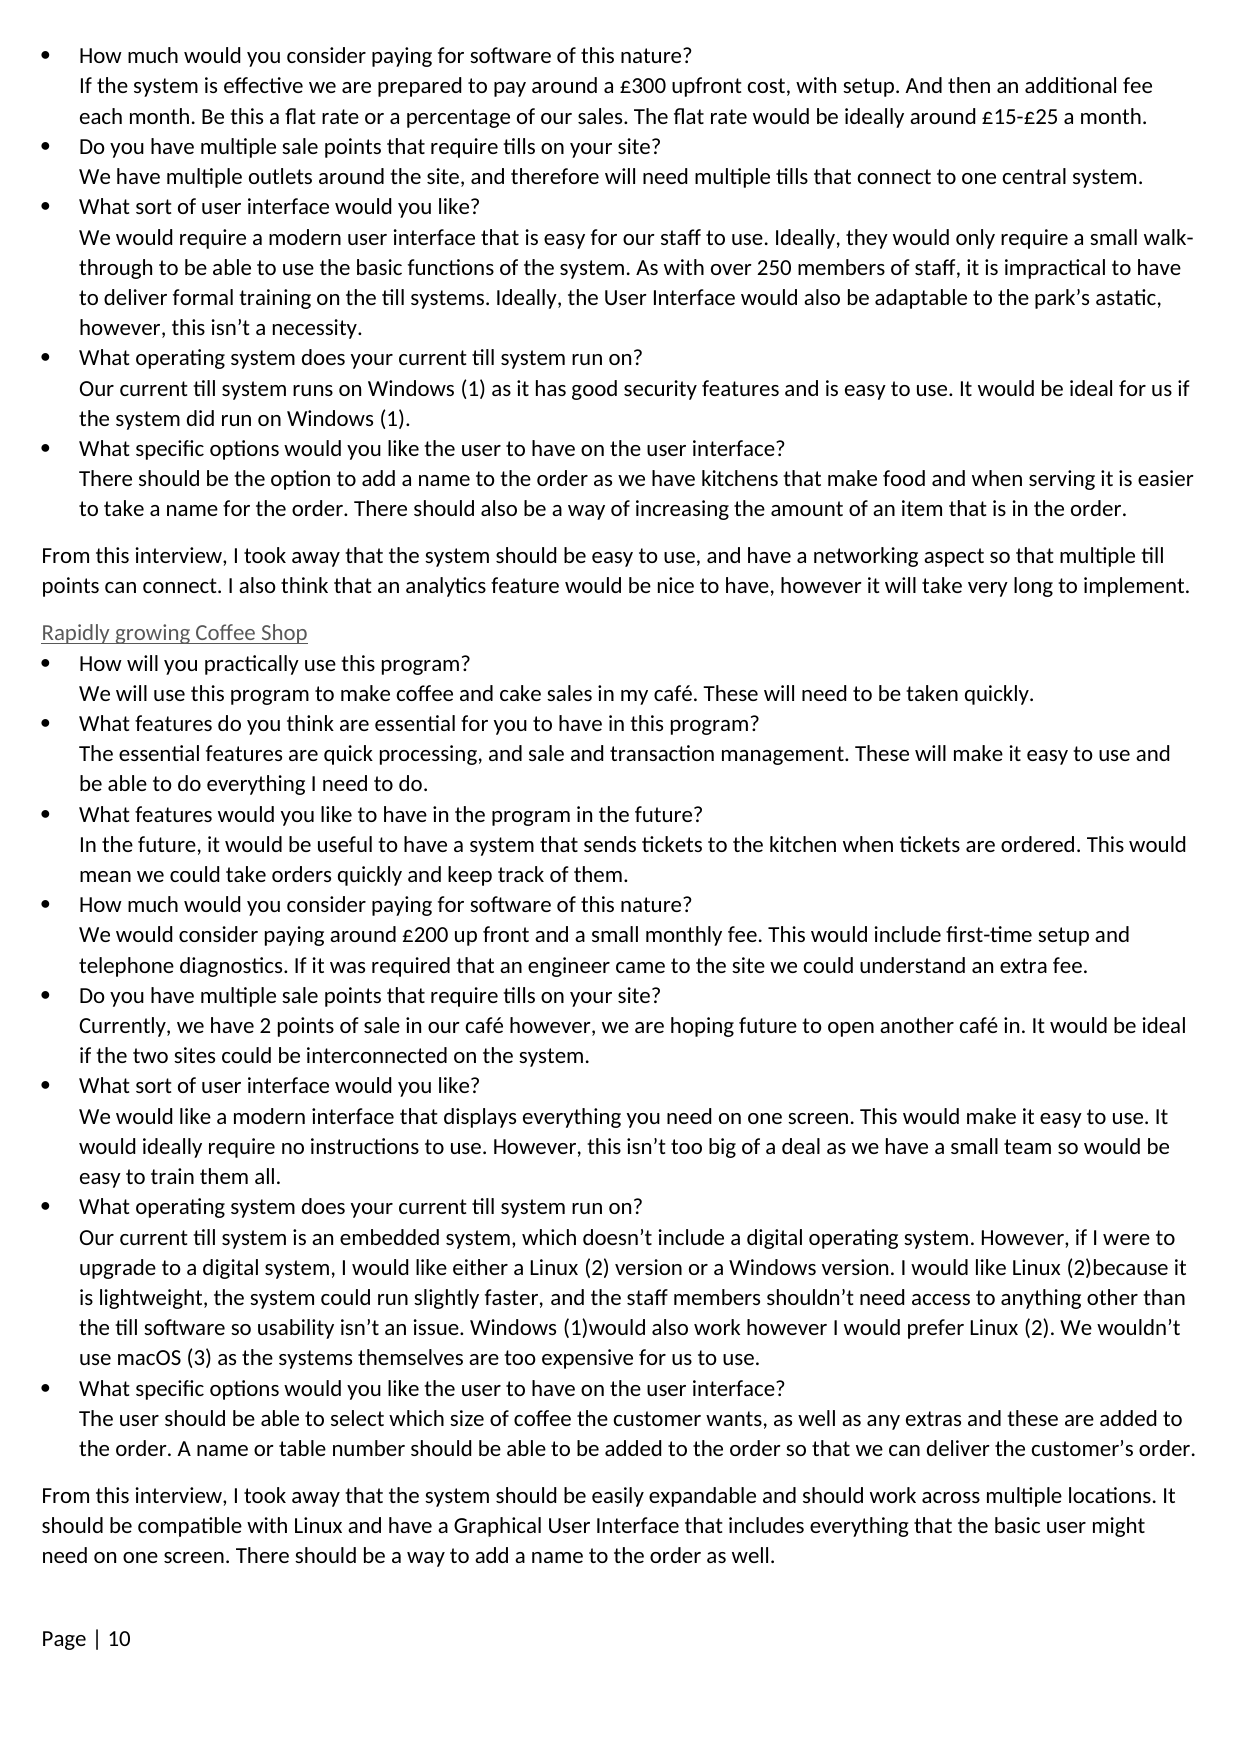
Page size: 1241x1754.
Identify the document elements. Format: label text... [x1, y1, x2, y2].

list What features would you like to have in the program in the future? In the future, it would be useful to have a system that sends tickets to the kitchen when tickets are ordered. This would mean we could take orders quickly and keep track of them. [41, 800, 1199, 888]
text From this interview, I took away that the system should be easy to use, and have a networking aspect so that multiple till points can connect. I also think that an analytics feature would be nice to have, however it will take very long to implement. [41, 541, 1199, 599]
list Do you have multiple sale points that require tills on your site? We have multiple outlets around the site, and therefore will need multiple tills that connect to one central system. [41, 132, 1199, 190]
list What specific options would you like the user to have on the user interface? The user should be able to select which size of coffee the customer wants, as well as any extras and these are added to the order. A name or table number should be able to be added to the order so that we can deliver the customer’s order. [41, 1374, 1199, 1462]
list What sort of user interface would you like? We would like a modern interface that displays everything you need on one screen. This would make it easy to use. It would ideally require no instructions to use. However, this isn’t too big of a deal as we have a small team so would be easy to train them all. [41, 1072, 1199, 1190]
list How will you practically use this program? We will use this program to make coffee and cake sales in my café. These will need to be taken quickly. [41, 649, 1199, 707]
list What sort of user interface would you like? We would require a modern user interface that is easy for our staff to use. Ideally, they would only require a small walk-through to be able to use the basic functions of the system. As with over 250 members of staff, it is impractical to have to deliver formal training on the till systems. Ideally, the User Interface would also be adaptable to the park’s astatic, however, this isn’t a necessity. [41, 192, 1199, 341]
list What features do you think are essential for you to have in this program? The essential features are quick processing, and sale and transaction management. These will make it easy to use and be able to do everything I need to do. [41, 709, 1199, 797]
list What specific options would you like the user to have on the user interface? There should be the option to add a name to the order as we have kitchens that make food and when serving it is easier to take a name for the order. There should also be a way of increasing the amount of an item that is in the order. [41, 434, 1199, 522]
list Do you have multiple sale points that require tills on your site? Currently, we have 2 points of sale in our café however, we are hoping future to open another café in. It would be ideal if the two sites could be interconnected on the system. [41, 981, 1199, 1069]
list How much would you consider paying for software of this nature? We would consider paying around £200 up front and a small monthly fee. This would include first-time setup and telephone diagnostics. If it was required that an engineer came to the site we could understand an extra fee. [41, 890, 1199, 979]
list What operating system does your current till system run on? Our current till system is an embedded system, which doesn’t include a digital operating system. However, if I were to upgrade to a digital system, I would like either a Linux version or a Windows version. I would like Linux because it is lightweight, the system could run slightly faster, and the staff members shouldn’t need access to anything other than the till software so usability isn’t an issue. Windows would also work however I would prefer Linux . We wouldn’t use macOS as the systems themselves are too expensive for us to use. [41, 1192, 1199, 1371]
list How much would you consider paying for software of this nature? If the system is effective we are prepared to pay around a £300 upfront cost, with setup. And then an additional fee each month. Be this a flat rate or a percentage of our sales. The flat rate would be ideally around £15-£25 a month. [41, 41, 1199, 130]
text From this interview, I took away that the system should be easily expandable and should work across multiple locations. It should be compatible with Linux and have a Graphical User Interface that includes everything that the basic user might need on one screen. There should be a way to add a name to the order as well. [41, 1481, 1199, 1569]
subtitle Rapidly growing Coffee Shop [41, 618, 1199, 646]
list What operating system does your current till system run on? Our current till system runs on Windows as it has good security features and is easy to use. It would be ideal for us if the system did run on Windows . [41, 343, 1199, 432]
